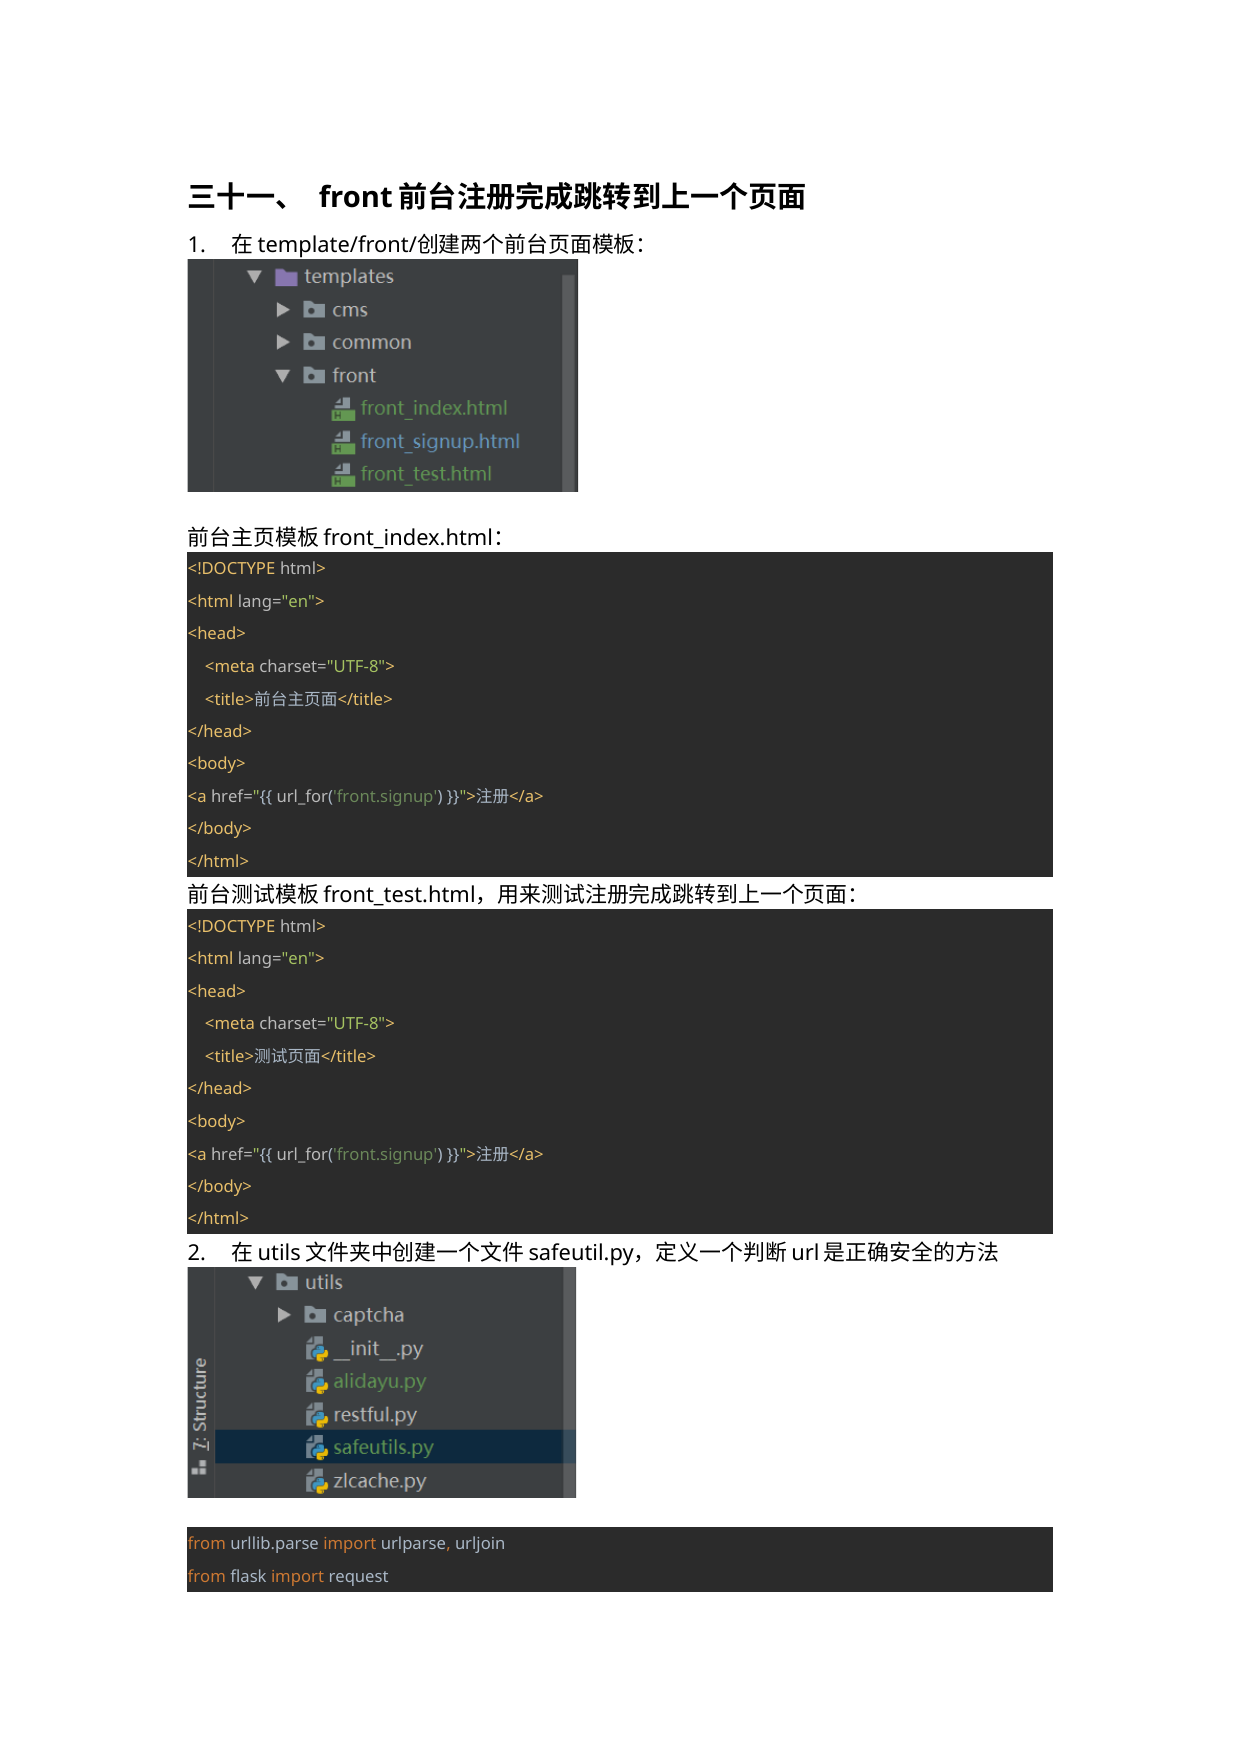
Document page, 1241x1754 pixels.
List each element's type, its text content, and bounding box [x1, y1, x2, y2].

subtitle front前台注册完成跳转到上一个页面 [187, 162, 1053, 227]
picture [187, 1267, 577, 1498]
text 前台测试模板front_test.html，用来测试注册完成跳转到上一个页面： [187, 877, 1053, 909]
text 前台主页模板front_index.html： [187, 519, 1053, 552]
picture [187, 259, 579, 492]
text <!DOCTYPE html> <html lang="en"> <head> <meta charset="UTF-8"> <title>前台主页面</title> </head> <body> <a href="{{ url_for('front.signup') }}">注册</a> </body> </html> [187, 552, 1053, 877]
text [187, 1527, 1053, 1592]
list 在utils文件夹中创建一个文件safeutil.py，定义一个判断url是正确安全的方法 [187, 1234, 1053, 1267]
list 在template/front/创建两个前台页面模板： [187, 227, 1053, 259]
text <!DOCTYPE html> <html lang="en"> <head> <meta charset="UTF-8"> <title>测试页面</title> </head> <body> <a href="{{ url_for('front.signup') }}">注册</a> </body> </html> [187, 909, 1053, 1234]
